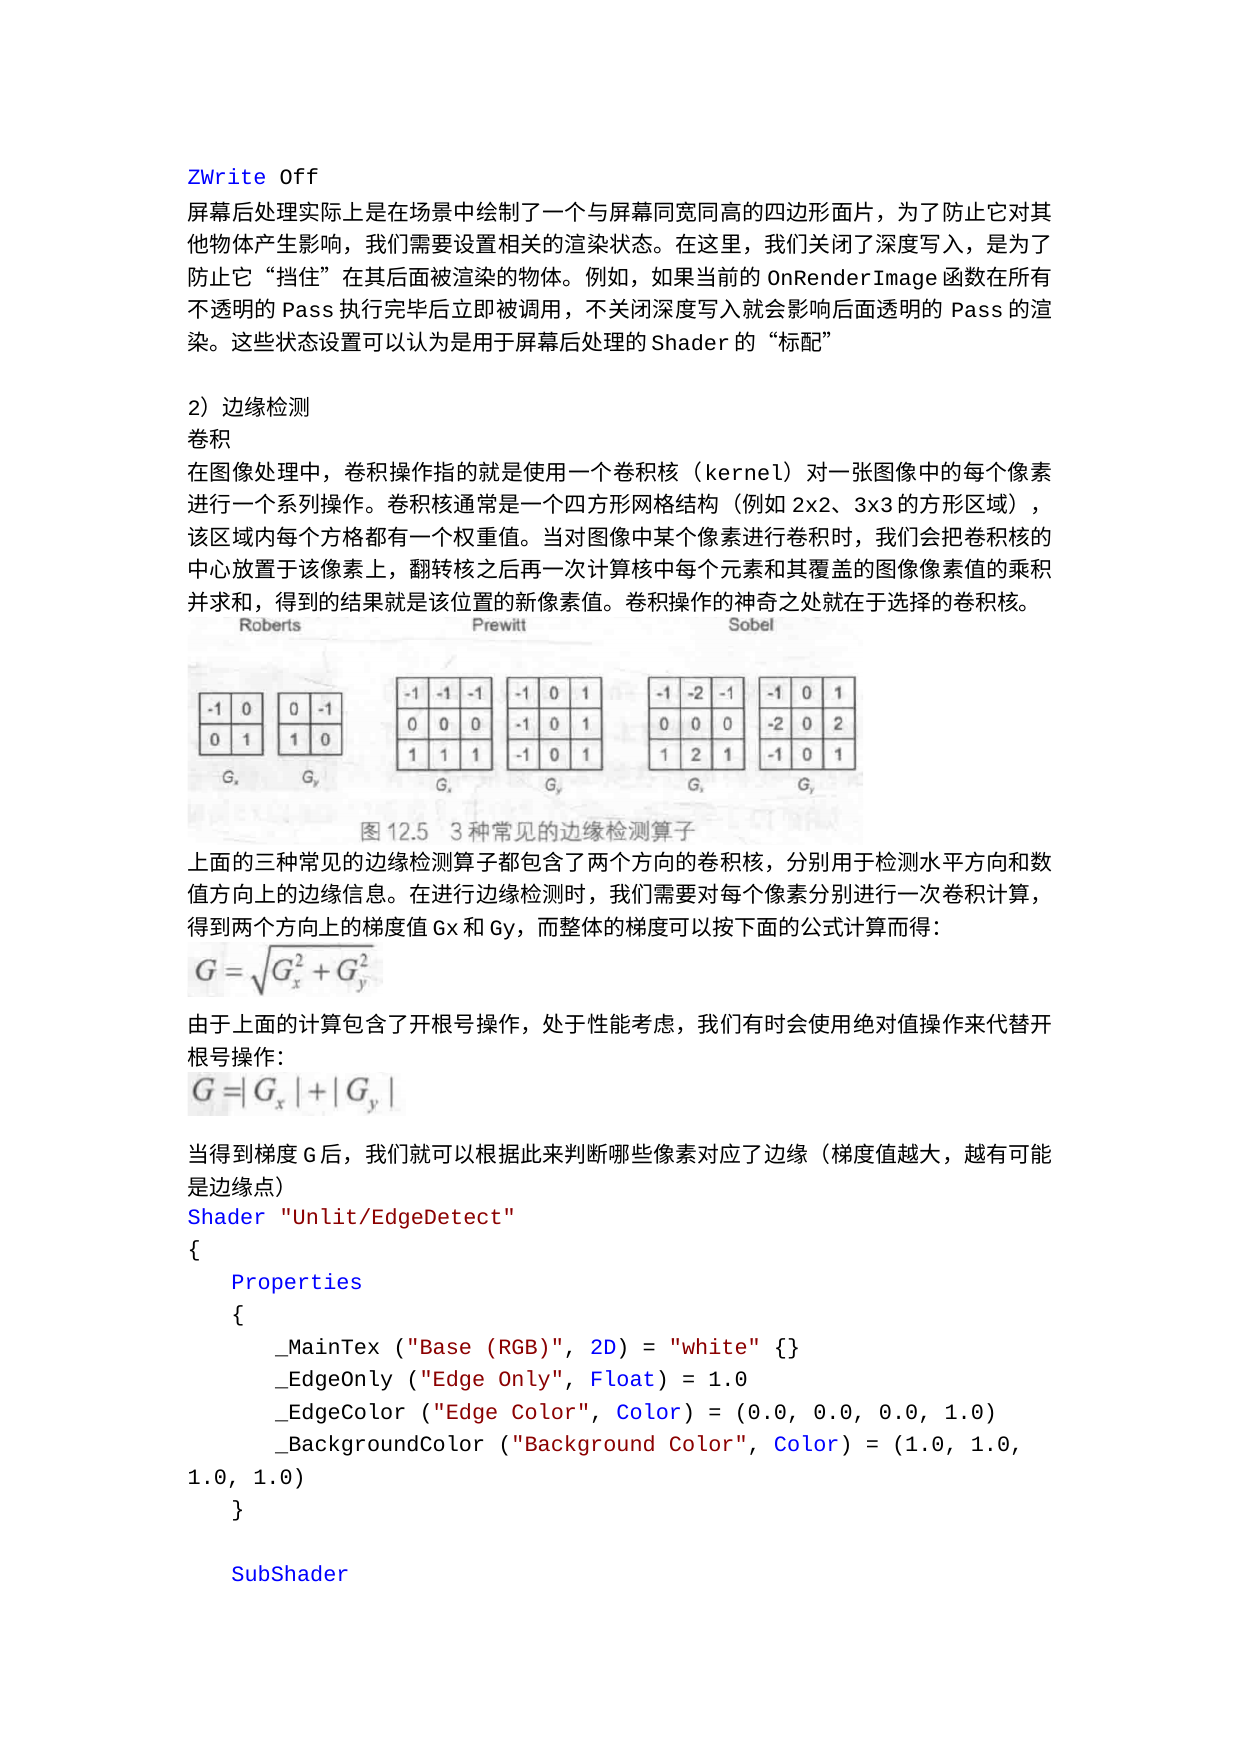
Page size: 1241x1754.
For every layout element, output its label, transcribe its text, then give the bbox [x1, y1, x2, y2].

text ZWrite Off [187, 162, 1053, 194]
text _EdgeColor ("Edge Color", Color) = (0.0, 0.0, 0.0, 1.0) [187, 1397, 1053, 1429]
text 屏幕后处理实际上是在场景中绘制了一个与屏幕同宽同高的四边形面片，为了防止它对其他物体产生影响，我们需要设置相关的渲染状态。在这里，我们关闭了深度写入，是为了防止它“挡住”在其后面被渲染的物体。例如，如果当前的OnRenderImage函数在所有不透明的Pass执行完毕后立即被调用，不关闭深度写入就会影响后面透明的Pass的渲染。这些状态设置可以认为是用于屏幕后处理的Shader的“标配” [187, 194, 1053, 357]
text { [187, 1299, 1053, 1332]
text 由于上面的计算包含了开根号操作，处于性能考虑，我们有时会使用绝对值操作来代替开根号操作： [187, 1007, 1053, 1072]
text Shader "Unlit/EdgeDetect" [187, 1202, 1053, 1234]
text Properties [187, 1267, 1053, 1299]
text _EdgeOnly ("Edge Only", Float) = 1.0 [187, 1364, 1053, 1397]
picture [187, 617, 864, 845]
text 2）边缘检测 [187, 389, 1053, 422]
picture [187, 942, 384, 997]
picture [187, 1072, 406, 1116]
text 上面的三种常见的边缘检测算子都包含了两个方向的卷积核，分别用于检测水平方向和数值方向上的边缘信息。在进行边缘检测时，我们需要对每个像素分别进行一次卷积计算，得到两个方向上的梯度值Gx和Gy，而整体的梯度可以按下面的公式计算而得： [187, 844, 1053, 942]
text 在图像处理中，卷积操作指的就是使用一个卷积核（kernel）对一张图像中的每个像素进行一个系列操作。卷积核通常是一个四方形网格结构（例如2x2、3x3的方形区域），该区域内每个方格都有一个权重值。当对图像中某个像素进行卷积时，我们会把卷积核的中心放置于该像素上，翻转核之后再一次计算核中每个元素和其覆盖的图像像素值的乘积并求和，得到的结果就是该位置的新像素值。卷积操作的神奇之处就在于选择的卷积核。 [187, 454, 1053, 617]
text 卷积 [187, 422, 1053, 454]
text { [187, 1234, 1053, 1267]
text 当得到梯度G后，我们就可以根据此来判断哪些像素对应了边缘（梯度值越大，越有可能是边缘点） [187, 1137, 1053, 1202]
text SubShader [187, 1559, 1053, 1592]
text _MainTex ("Base (RGB)", 2D) = "white" {} [187, 1332, 1053, 1364]
text _BackgroundColor ("Background Color", Color) = (1.0, 1.0, 1.0, 1.0) [187, 1429, 1053, 1494]
text } [187, 1494, 1053, 1527]
